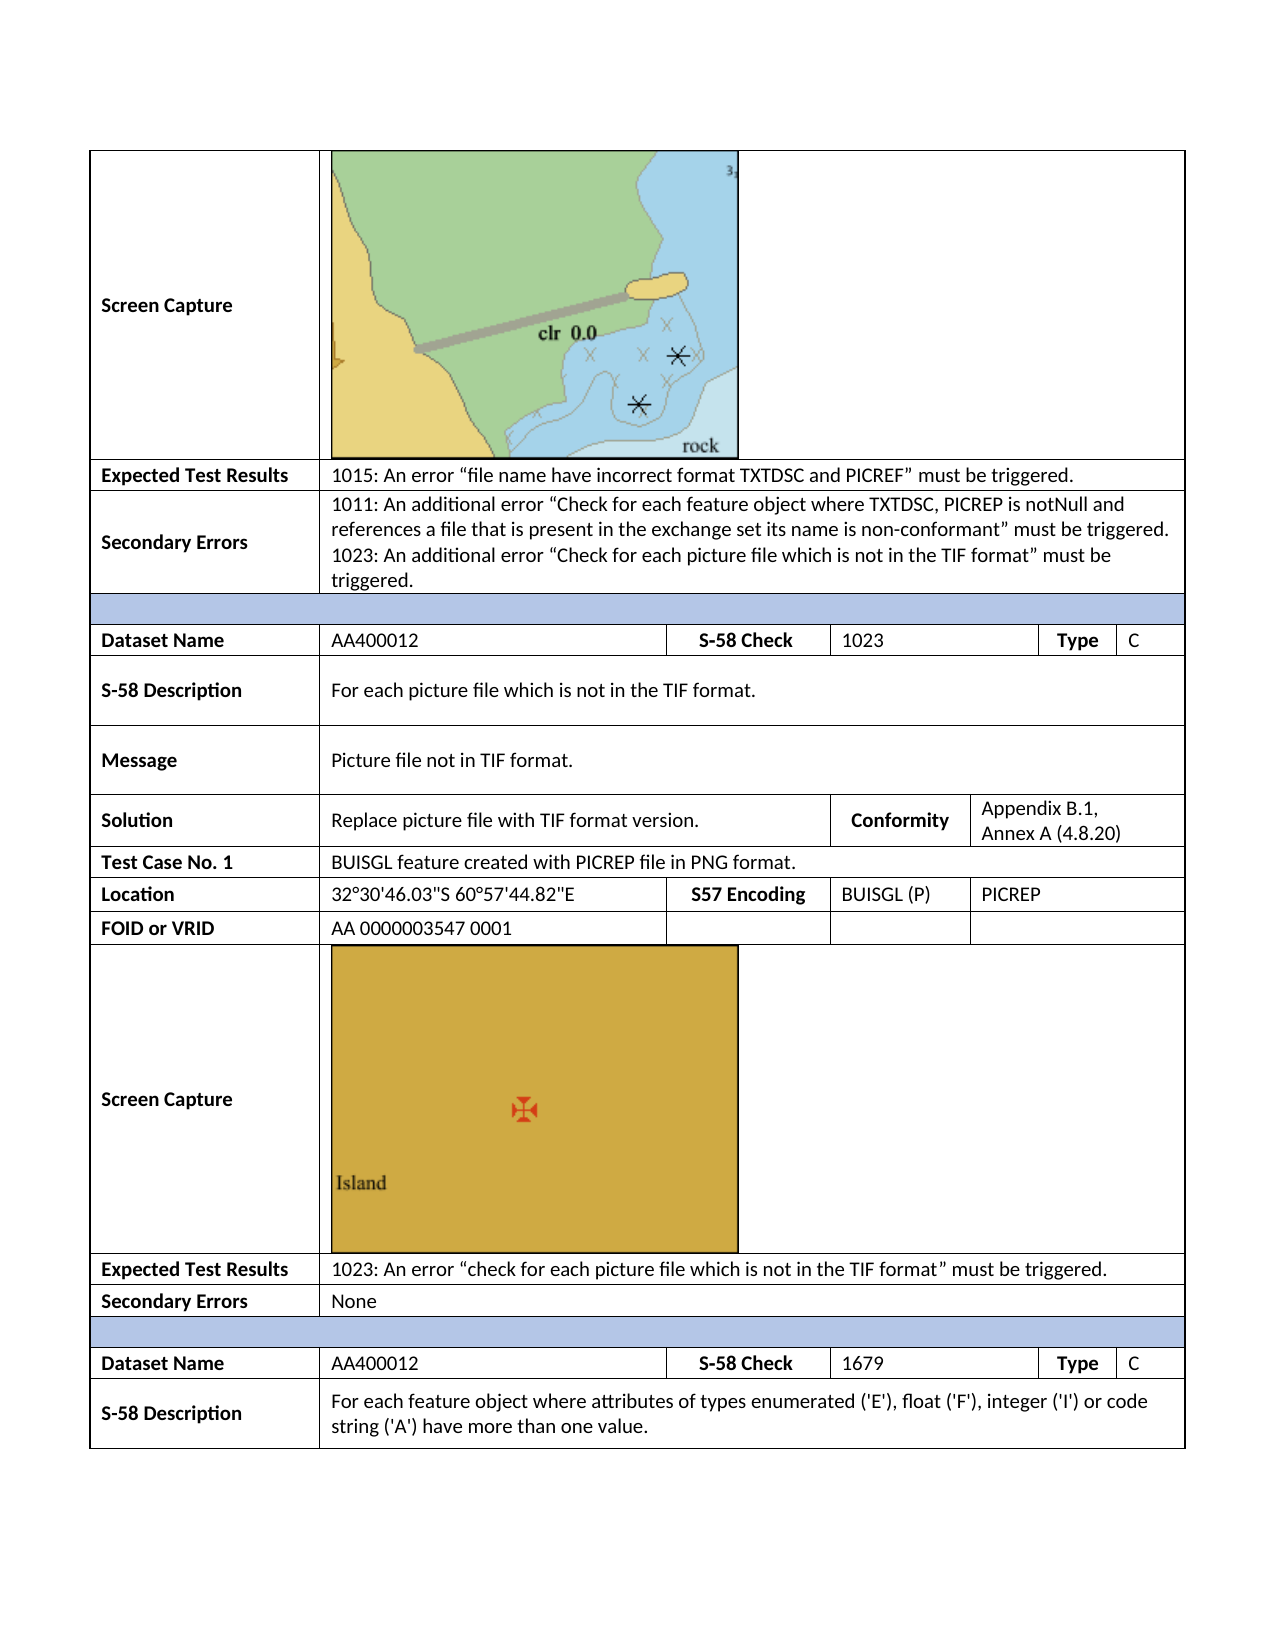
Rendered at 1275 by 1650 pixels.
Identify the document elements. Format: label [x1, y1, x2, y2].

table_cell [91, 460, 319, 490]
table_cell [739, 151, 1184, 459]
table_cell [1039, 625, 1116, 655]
picture [331, 945, 739, 1254]
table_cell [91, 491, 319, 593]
picture [331, 151, 739, 459]
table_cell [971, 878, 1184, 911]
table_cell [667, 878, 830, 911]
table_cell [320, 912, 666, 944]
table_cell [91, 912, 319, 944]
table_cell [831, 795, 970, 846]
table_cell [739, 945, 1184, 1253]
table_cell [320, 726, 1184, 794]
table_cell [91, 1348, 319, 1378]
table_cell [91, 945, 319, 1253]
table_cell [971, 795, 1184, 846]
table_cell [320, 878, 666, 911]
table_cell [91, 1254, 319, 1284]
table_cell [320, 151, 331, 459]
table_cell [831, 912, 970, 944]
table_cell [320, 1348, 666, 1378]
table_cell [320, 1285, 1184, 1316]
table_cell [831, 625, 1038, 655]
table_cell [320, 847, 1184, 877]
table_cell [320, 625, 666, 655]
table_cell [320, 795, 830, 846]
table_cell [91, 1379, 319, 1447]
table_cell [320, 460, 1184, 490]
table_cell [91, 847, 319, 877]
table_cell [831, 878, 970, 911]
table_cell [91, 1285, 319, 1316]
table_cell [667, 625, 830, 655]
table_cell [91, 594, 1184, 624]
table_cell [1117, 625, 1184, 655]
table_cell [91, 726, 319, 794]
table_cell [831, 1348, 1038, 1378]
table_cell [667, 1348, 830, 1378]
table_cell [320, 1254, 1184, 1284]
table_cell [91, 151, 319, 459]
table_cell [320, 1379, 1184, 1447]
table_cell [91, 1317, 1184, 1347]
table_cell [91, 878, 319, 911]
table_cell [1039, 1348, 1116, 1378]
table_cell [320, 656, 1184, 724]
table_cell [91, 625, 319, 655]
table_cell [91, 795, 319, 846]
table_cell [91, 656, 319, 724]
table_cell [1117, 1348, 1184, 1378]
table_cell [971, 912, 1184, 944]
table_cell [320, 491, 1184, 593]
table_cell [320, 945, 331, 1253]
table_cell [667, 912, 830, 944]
